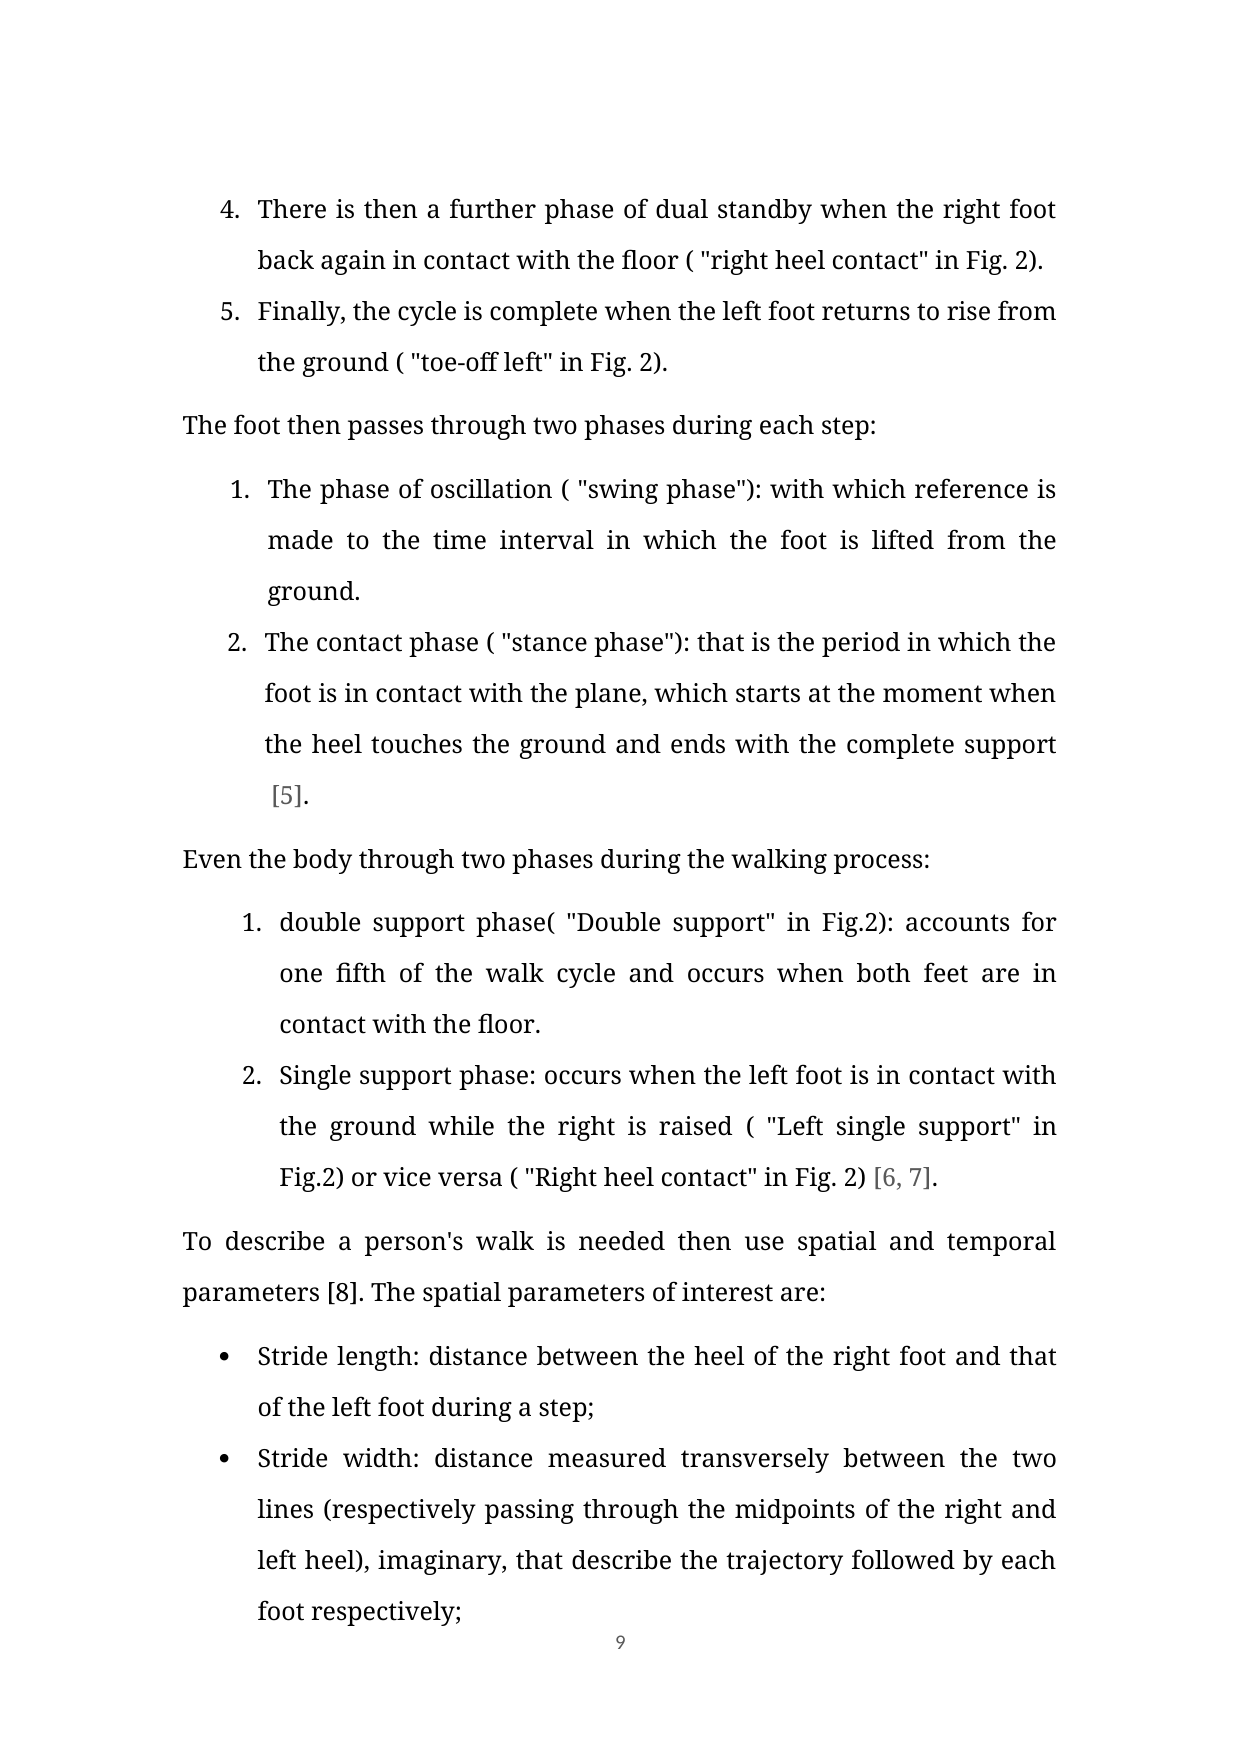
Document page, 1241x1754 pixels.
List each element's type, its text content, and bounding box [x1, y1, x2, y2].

list There is then a further phase of dual standby when the right foot back again in contact with the floor ( "right heel contact" in Fig. 2). [220, 191, 1058, 276]
text To describe a person's walk is needed then use spatial and temporal parameters [8]. The spatial parameters of interest are: [182, 1224, 1058, 1309]
list The phase of oscillation ( "swing phase"): with which reference is made to the time interval in which the foot is lifted from the ground. [230, 472, 1058, 608]
list double support phase ( "Double support" in Fig.2): accounts for one fifth of the walk cycle and occurs when both feet are in contact with the floor. [242, 905, 1058, 1041]
list Stride length: distance between the heel of the right foot and that of the left foot during a step; [220, 1338, 1058, 1423]
list Finally, the cycle is complete when the left foot returns to rise from the ground ( "toe-off left" in Fig. 2). [220, 293, 1058, 378]
text The foot then passes through two phases during each step: [182, 408, 1058, 442]
list Single support phase: occurs when the left foot is in contact with the ground while the right is raised ( "Left single support" in Fig.2) or vice versa ( "Right heel contact" in Fig. 2). [242, 1058, 1058, 1194]
list Stride width: distance measured transversely between the two lines (respectively passing through the midpoints of the right and left heel), imaginary, that describe the trajectory followed by each foot respectively; [220, 1440, 1058, 1627]
list The contact phase ( "stance phase"): that is the period in which the foot is in contact with the plane, which starts at the moment when the heel touches the ground and ends with the complete support . [227, 625, 1058, 812]
text Even the body through two phases during the walking process: [182, 841, 1058, 875]
